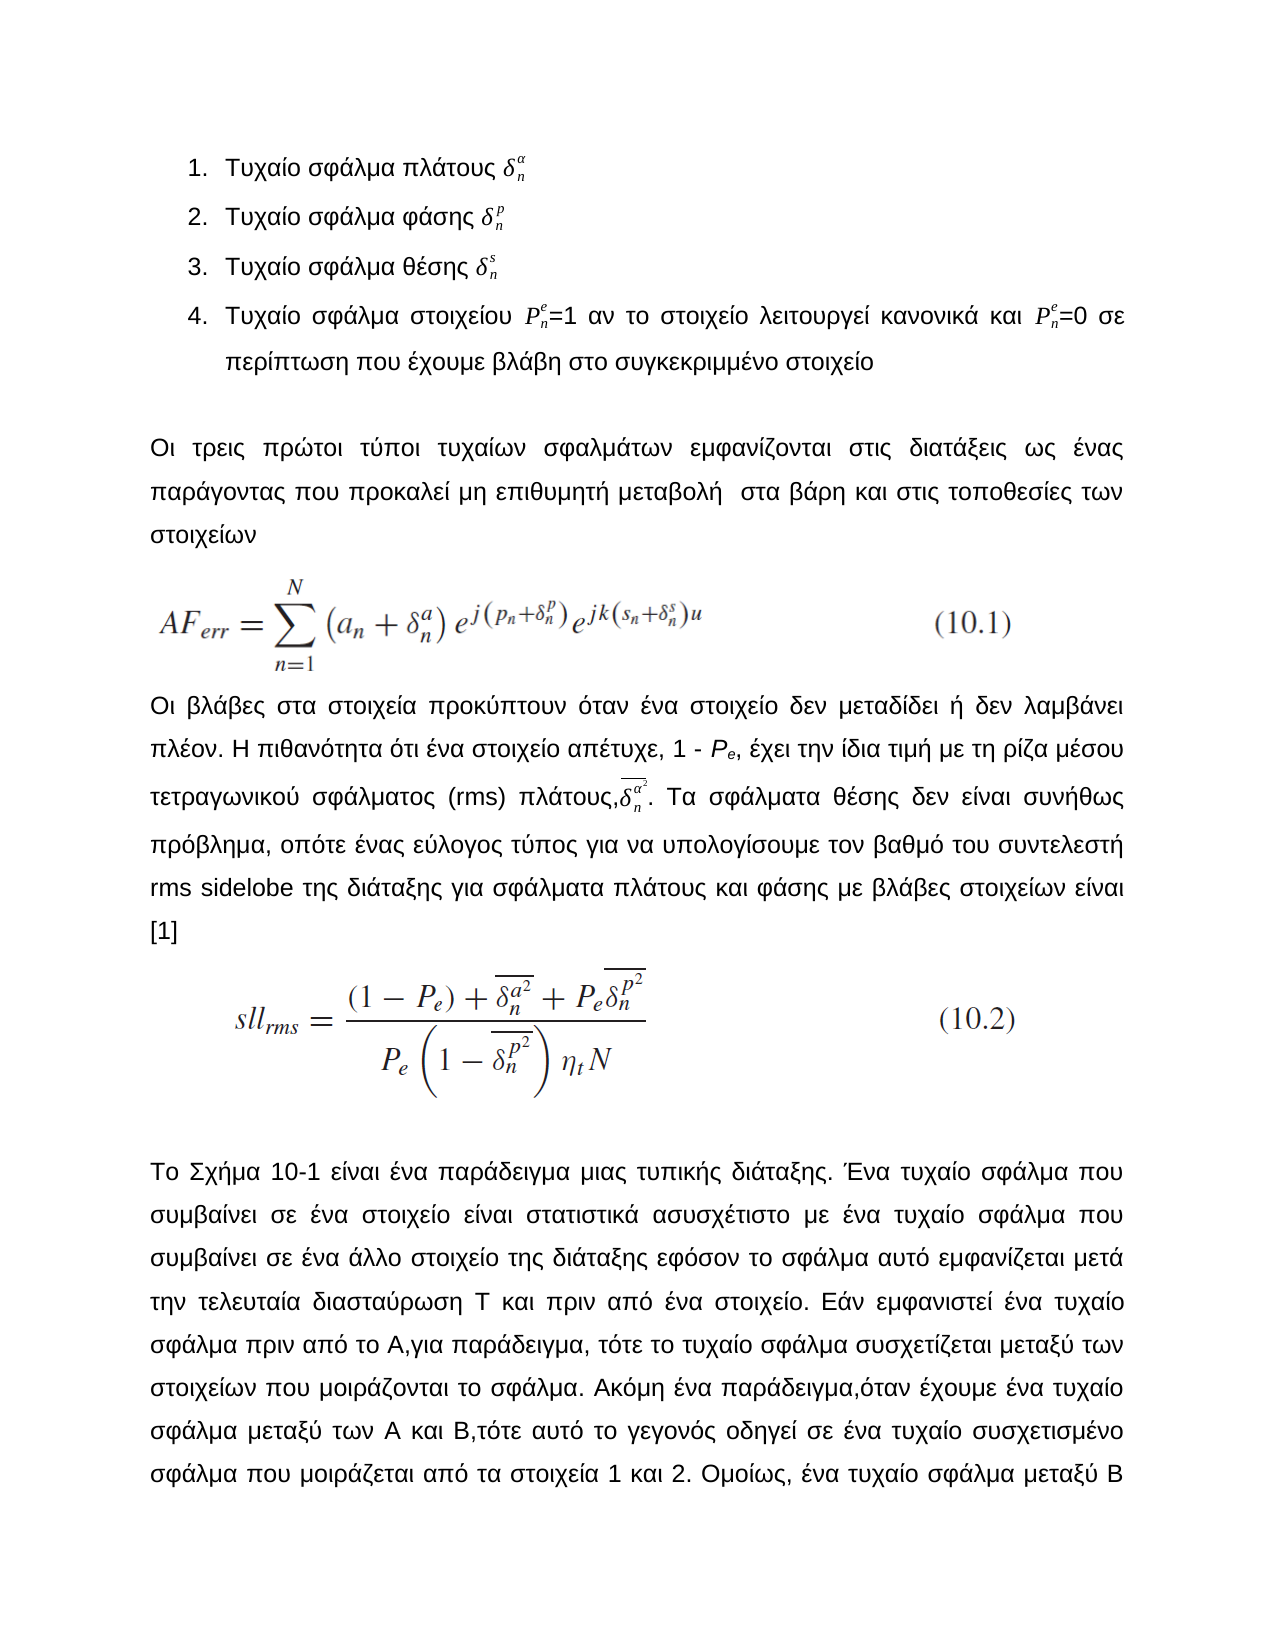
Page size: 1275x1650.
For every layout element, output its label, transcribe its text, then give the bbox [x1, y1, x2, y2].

text Οι τρεις πρώτοι τύποι τυχαίων σφαλμάτων εμφανίζονται στις διατάξεις ως ένας παράγοντας που προκαλεί μη επιθυμητή μεταβολή στα βάρη και στις τοποθεσίες των στοιχείων [150, 433, 1125, 548]
text Οι βλάβες στα στοιχεία προκύπτουν όταν ένα στοιχείο δεν μεταδίδει ή δεν λαμβάνει πλέον. Η πιθανότητα ότι ένα στοιχείο απέτυχε, 1 - Pe, έχει την ίδια τιμή με τη ρίζα μέσου τετραγωνικού σφάλματος (rms) πλάτους,. Τα σφάλματα θέσης δεν είναι συνήθως πρόβλημα, οπότε ένας εύλογος τύπος για να υπολογίσουμε τον βαθμό του συντελεστή rms sidelobe της διάταξης για σφάλματα πλάτους και φάσης με βλάβες στοιχείων είναι [1] [150, 691, 1125, 945]
list Τυχαίο σφάλμα φάσης [187, 199, 1125, 234]
picture [150, 959, 1015, 1101]
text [150, 1157, 1125, 1488]
list Τυχαίο σφάλμα στοιχείου =1 αν το στοιχείο λειτουργεί κανονικά και =0 σε περίπτωση που έχουμε βλάβη στο συγκεκριμμένο στοιχείο [187, 298, 1125, 376]
picture [150, 562, 1015, 677]
list Τυχαίο σφάλμα θέσης [187, 248, 1125, 283]
list Τυχαίο σφάλμα πλάτους [187, 150, 1125, 185]
